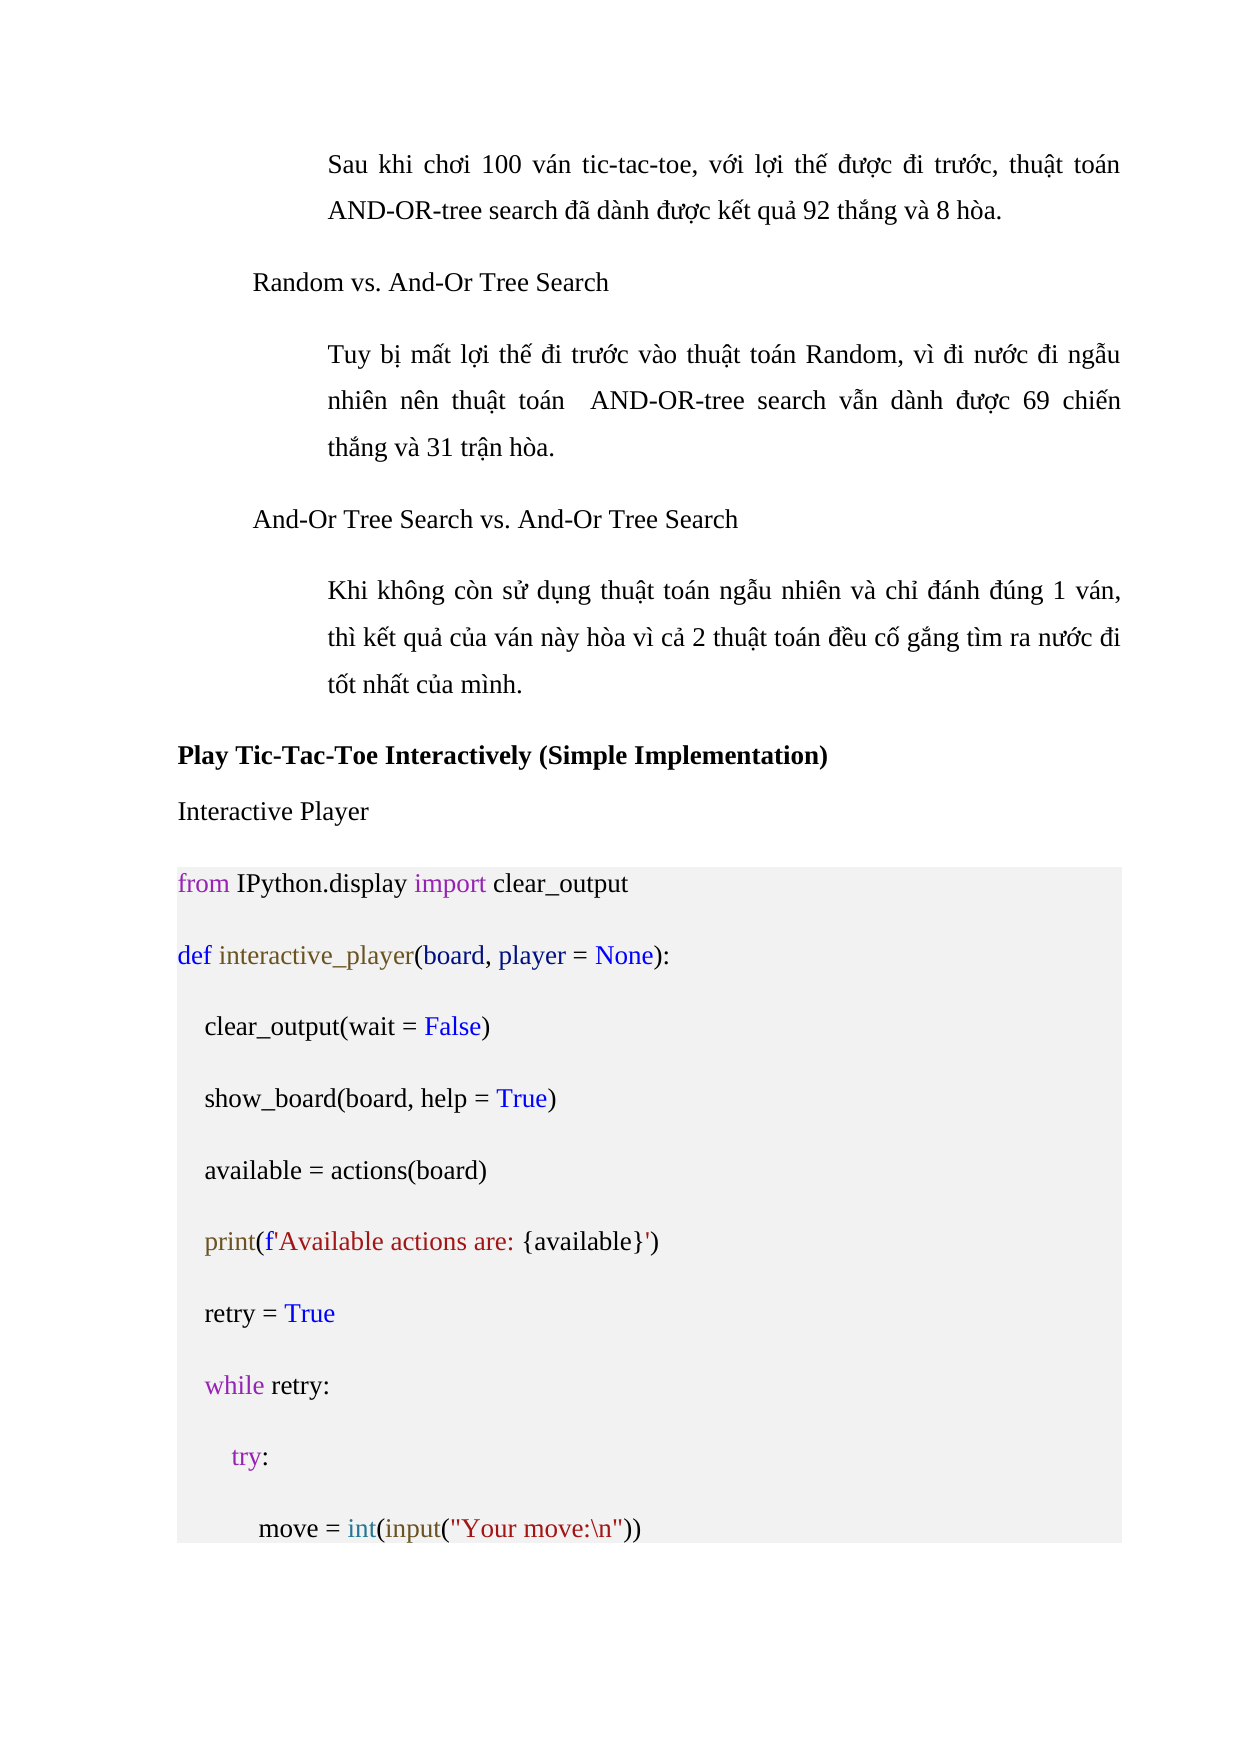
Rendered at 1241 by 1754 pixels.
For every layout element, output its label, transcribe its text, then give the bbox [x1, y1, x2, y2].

text retry = True [177, 1369, 1122, 1400]
text while retry: [177, 1441, 1122, 1472]
text from IPython.display import clear_output [177, 939, 1122, 970]
text Interactive Player [177, 867, 1122, 898]
text available = actions(board) [177, 1226, 1122, 1257]
text show_board(board, help = True) [177, 1154, 1122, 1185]
text clear_output(wait = False) [177, 1082, 1122, 1113]
text And-Or Tree Search vs. And-Or Tree Search [177, 574, 1122, 606]
text Khi không còn sử dụng thuật toán ngẫu nhiên và chỉ đánh đúng 1 ván, thì kết quả của ván này hòa vì cả 2 thuật toán đều cố gắng tìm ra nước đi tốt nhất của mình. [327, 646, 1122, 771]
text Tuy bị mất lợi thế đi trước vào thuật toán Random, vì đi nước đi ngẫu nhiên nên thuật toán AND-OR-tree search vẫn dành được 69 chiến thắng và 31 trận hòa. [327, 409, 1122, 534]
text Play Tic-Tac-Toe Interactively (Simple Implementation) [177, 811, 1122, 842]
text print(f'Available actions are: {available}') [177, 1297, 1122, 1328]
text try: [177, 1512, 1122, 1543]
text def interactive_player(board, player = None): [177, 1011, 1122, 1042]
text Sau khi chơi 100 ván tic-tac-toe, với lợi thế được đi trước, thuật toán AND-OR-tree search đã dành được kết quả 92 thắng và 8 hòa. [327, 219, 1122, 297]
text Random vs. And-Or Tree Search [177, 338, 1122, 369]
text And-Or Tree Search vs. Random [177, 148, 1122, 179]
